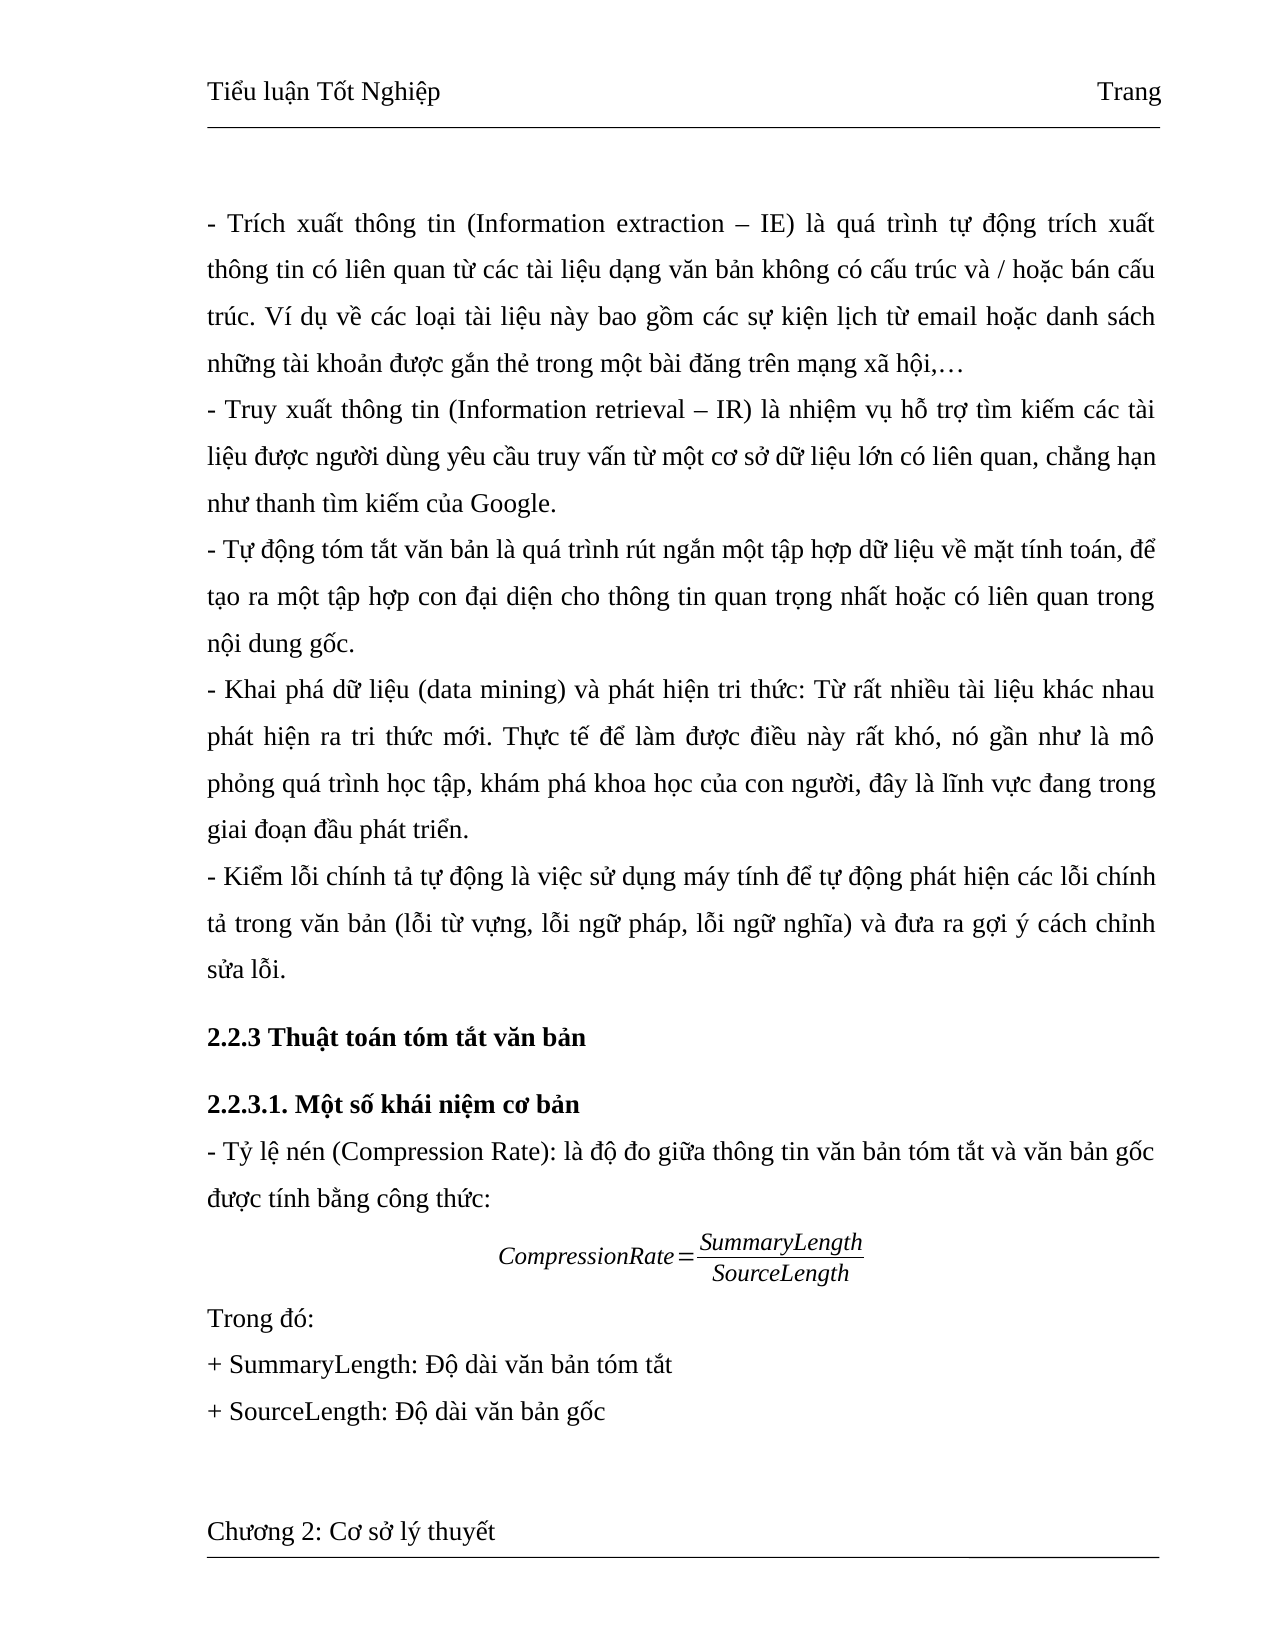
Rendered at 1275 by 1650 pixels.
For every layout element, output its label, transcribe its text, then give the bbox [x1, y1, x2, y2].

text + SourceLength: Độ dài văn bản gốc [207, 1395, 1157, 1426]
text - Tự động tóm tắt văn bản là quá trình rút ngắn một tập hợp dữ liệu về mặt tính toán, để tạo ra một tập hợp con đại diện cho thông tin quan trọng nhất hoặc có liên quan trong nội dung gốc. [207, 533, 1157, 658]
subtitle 2.2.3 Thuật toán tóm tắt văn bản [207, 1021, 1157, 1052]
text - Truy xuất thông tin (Information retrieval – IR) là nhiệm vụ hỗ trợ tìm kiếm các tài liệu được người dùng yêu cầu truy vấn từ một cơ sở dữ liệu lớn có liên quan, chẳng hạn như thanh tìm kiếm của Google. [207, 393, 1157, 518]
text + SummaryLength: Độ dài văn bản tóm tắt [207, 1348, 1157, 1379]
subtitle 2.2.3.1. Một số khái niệm cơ bản [207, 1088, 1157, 1119]
text - Tỷ lệ nén (Compression Rate): là độ đo giữa thông tin văn bản tóm tắt và văn bản gốc được tính bằng công thức: [207, 1135, 1157, 1213]
text - Khai phá dữ liệu (data mining) và phát hiện tri thức: Từ rất nhiều tài liệu khác nhau phát hiện ra tri thức mới. Thực tế để làm được điều này rất khó, nó gần như là mô phỏng quá trình học tập, khám phá khoa học của con người, đây là lĩnh vực đang trong giai đoạn đầu phát triển. [207, 673, 1157, 844]
text - Kiểm lỗi chính tả tự động là việc sử dụng máy tính để tự động phát hiện các lỗi chính tả trong văn bản (lỗi từ vựng, lỗi ngữ pháp, lỗi ngữ nghĩa) và đưa ra gợi ý cách chỉnh sửa lỗi. [207, 860, 1157, 984]
text - Trích xuất thông tin (Information extraction – IE) là quá trình tự động trích xuất thông tin có liên quan từ các tài liệu dạng văn bản không có cấu trúc và / hoặc bán cấu trúc. Ví dụ về các loại tài liệu này bao gồm các sự kiện lịch từ email hoặc danh sách những tài khoản được gắn thẻ trong một bài đăng trên mạng xã hội,… [207, 207, 1157, 378]
text Trong đó: [207, 1302, 1157, 1333]
